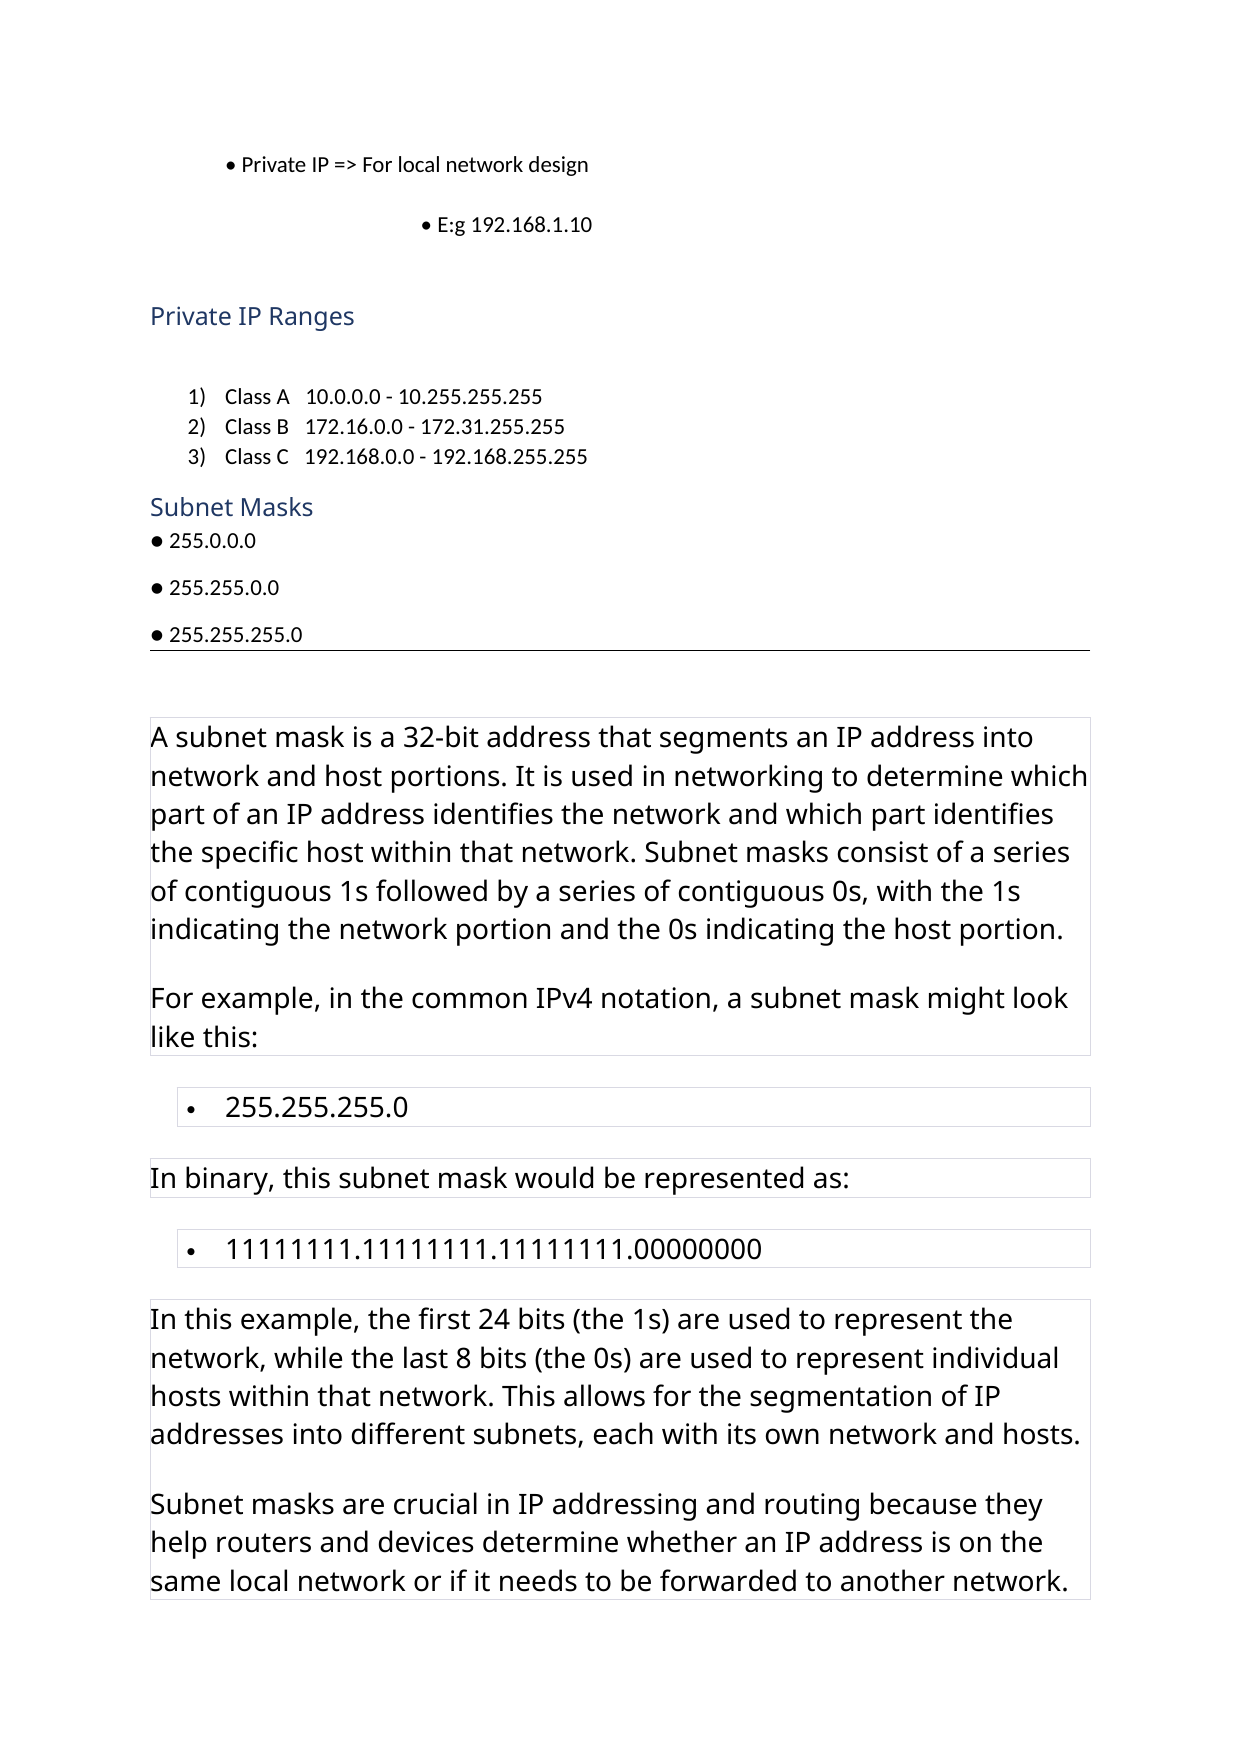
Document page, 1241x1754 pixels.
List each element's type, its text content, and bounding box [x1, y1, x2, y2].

text ● 255.255.0.0 [150, 573, 1090, 601]
list 255.255.255.0 [178, 1088, 1090, 1126]
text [151, 1484, 1090, 1599]
list 11111111.11111111.11111111.00000000 [178, 1230, 1090, 1267]
list Class C 192.168.0.0 - 192.168.255.255 [187, 442, 1090, 470]
list Class B 172.16.0.0 - 172.31.255.255 [187, 412, 1090, 440]
text A subnet mask is a 32-bit address that segments an IP address into network and host portions. It is used in networking to determine which part of an IP address identifies the network and which part identifies the specific host within that network. Subnet masks consist of a series of contiguous 1s followed by a series of contiguous 0s, with the 1s indicating the network portion and the 0s indicating the host portion. [151, 718, 1090, 948]
text In binary, this subnet mask would be represented as: [151, 1159, 1090, 1197]
text For example, in the common IPv4 notation, a subnet mask might look like this: [151, 978, 1090, 1055]
list Class A 10.0.0.0 - 10.255.255.255 [187, 382, 1090, 410]
subtitle Private IP Ranges [150, 298, 1090, 332]
subtitle Subnet Masks [150, 489, 1090, 523]
text ● 255.0.0.0 [150, 526, 1090, 554]
text ● 255.255.255.0 [150, 620, 1090, 650]
text In this example, the first 24 bits (the 1s) are used to represent the network, while the last 8 bits (the 0s) are used to represent individual hosts within that network. This allows for the segmentation of IP addresses into different subnets, each with its own network and hosts. [151, 1300, 1090, 1453]
list • E:g 192.168.1.10 [225, 210, 1090, 238]
list • Private IP => For local network design [225, 150, 1090, 178]
